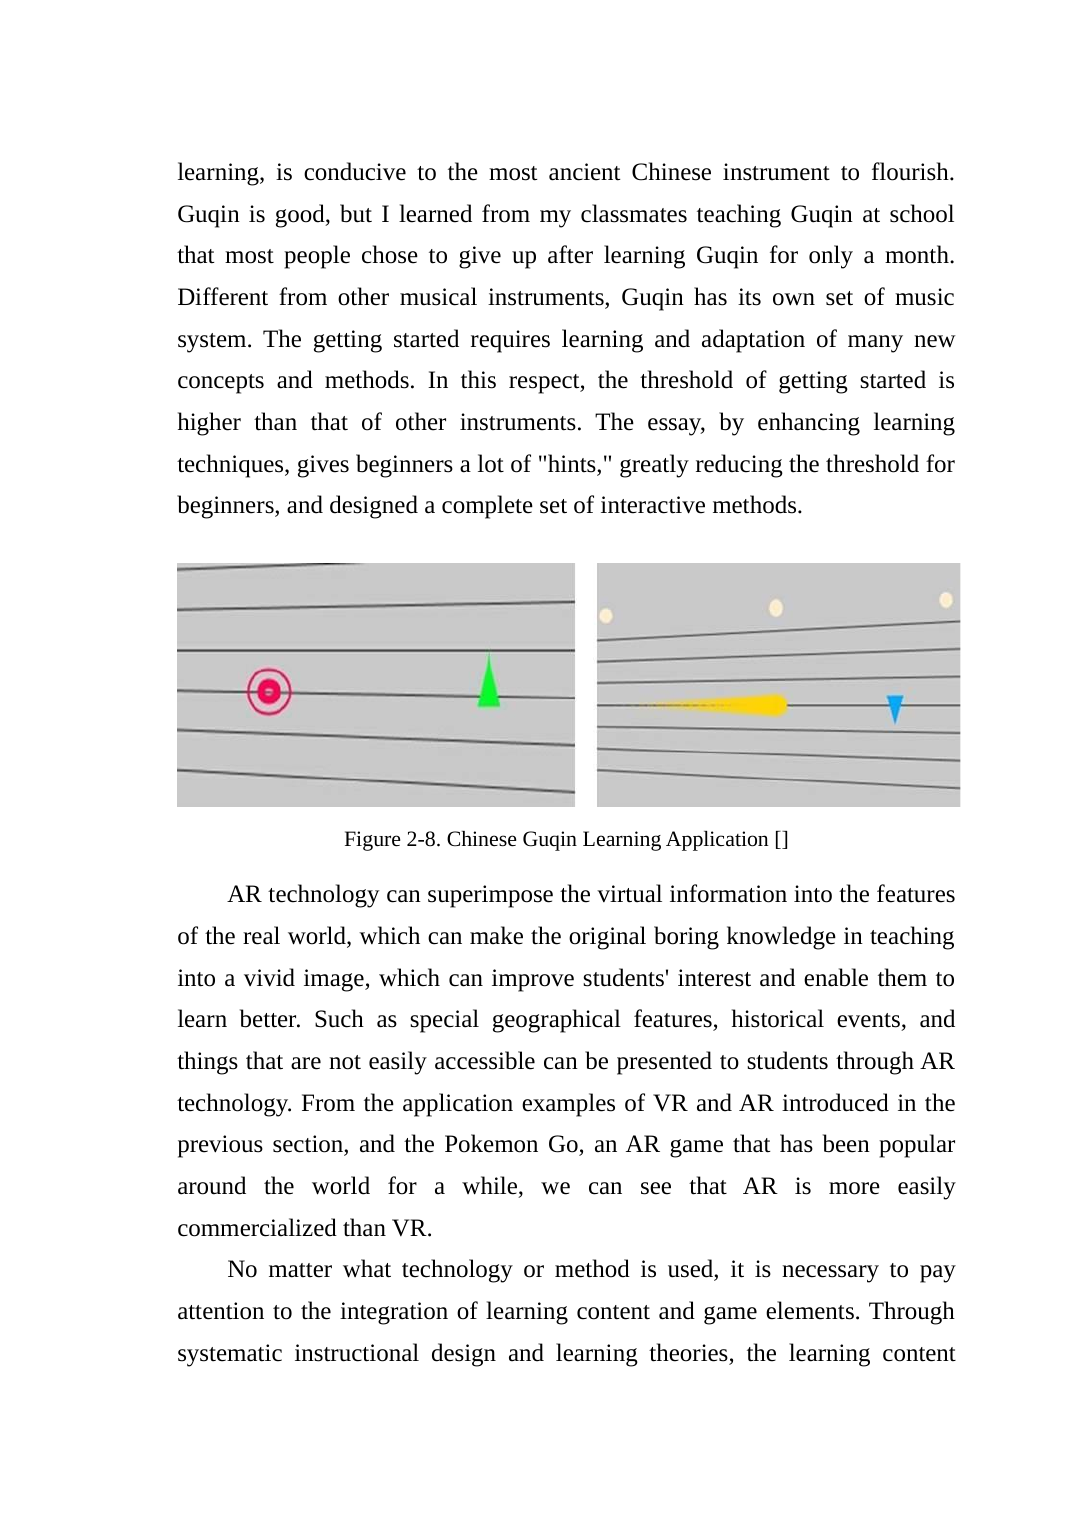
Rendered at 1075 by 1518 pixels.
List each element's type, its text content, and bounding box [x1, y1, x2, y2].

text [177, 1244, 956, 1369]
text AR technology can superimpose the virtual information into the features of the real world, which can make the original boring knowledge in teaching into a vivid image, which can improve students' interest and enable them to learn better. Such as special geographical features, historical events, and things that are not easily accessible can be presented to students through AR technology. From the application examples of VR and AR introduced in the previous section, and the Pokemon Go, an AR game that has been popular around the world for a while, we can see that AR is more easily commercialized than VR. [177, 869, 956, 1244]
picture [177, 563, 961, 807]
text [177, 147, 956, 522]
text Figure 2-8. Chinese Guqin Learning Application [] [177, 826, 956, 851]
